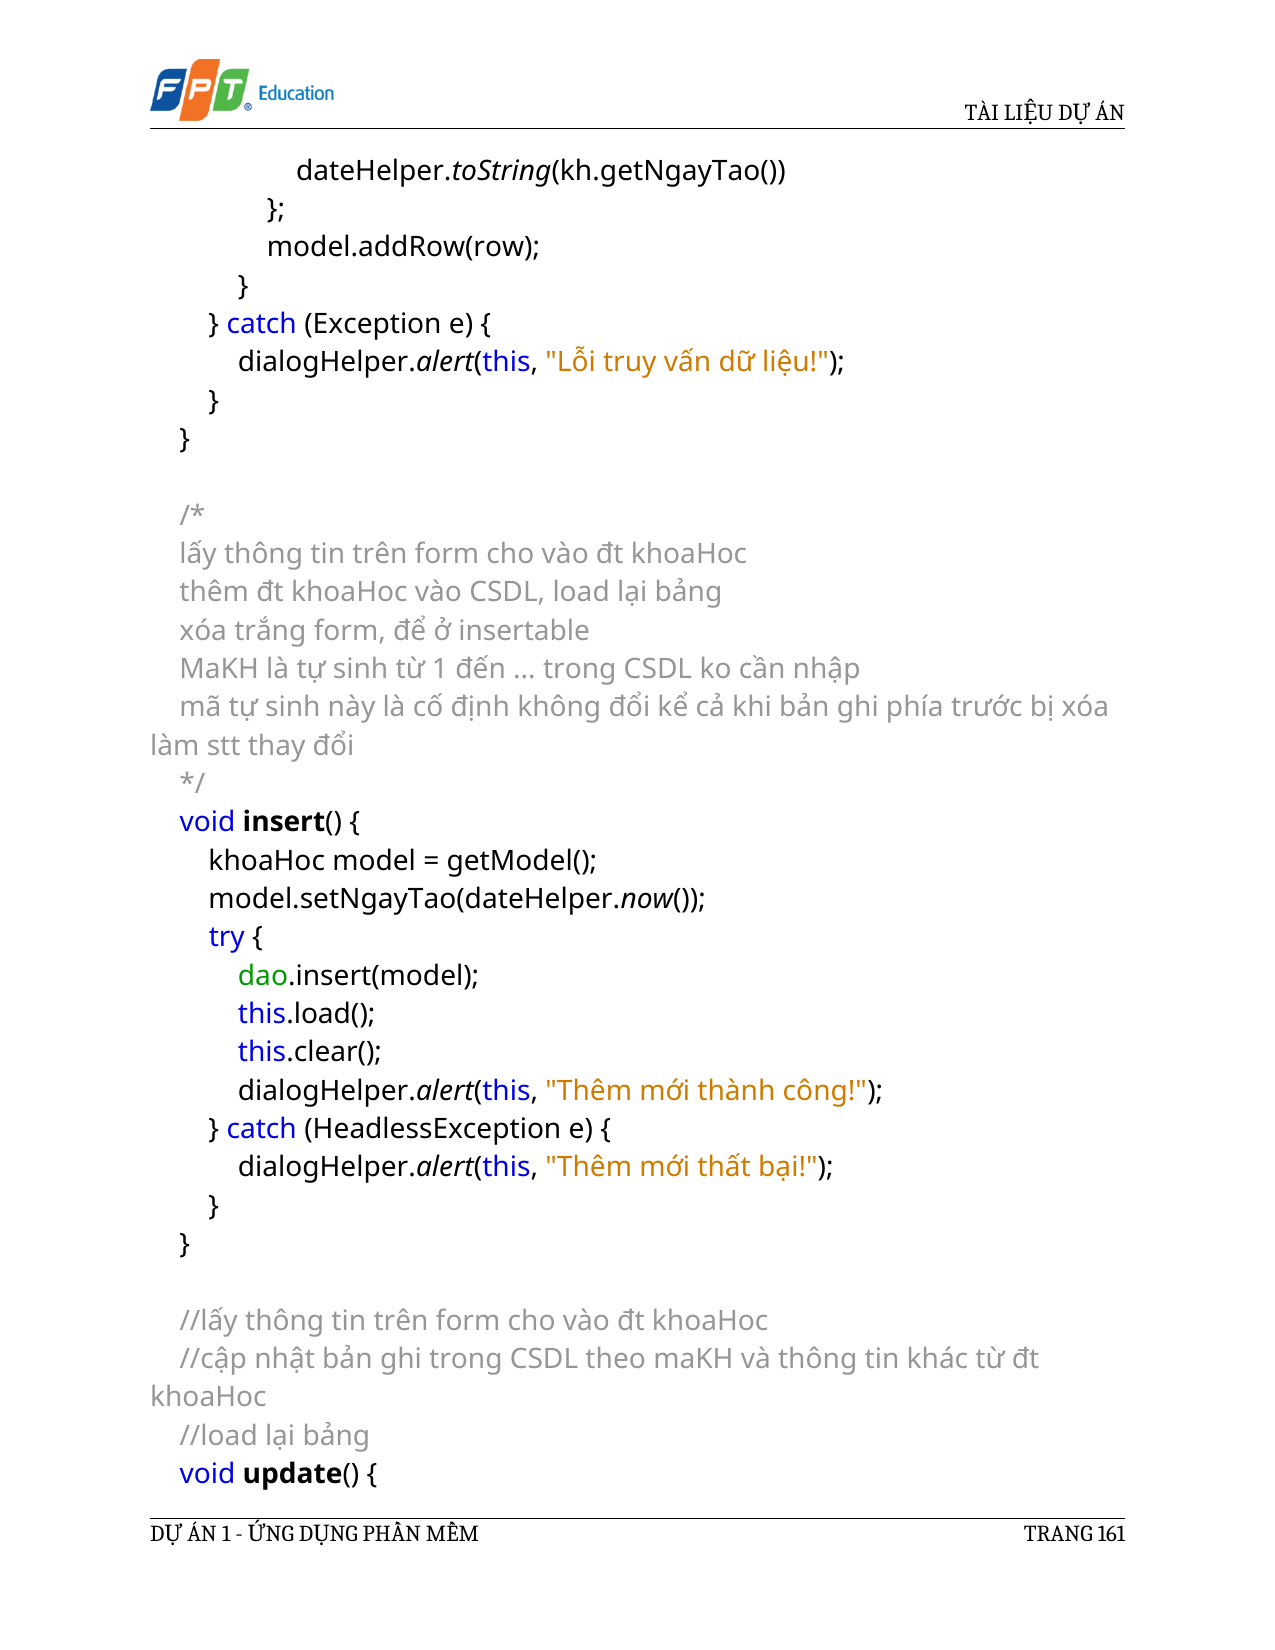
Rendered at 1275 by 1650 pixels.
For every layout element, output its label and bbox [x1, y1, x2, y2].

picture [150, 59, 336, 121]
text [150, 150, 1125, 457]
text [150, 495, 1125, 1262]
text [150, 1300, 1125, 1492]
